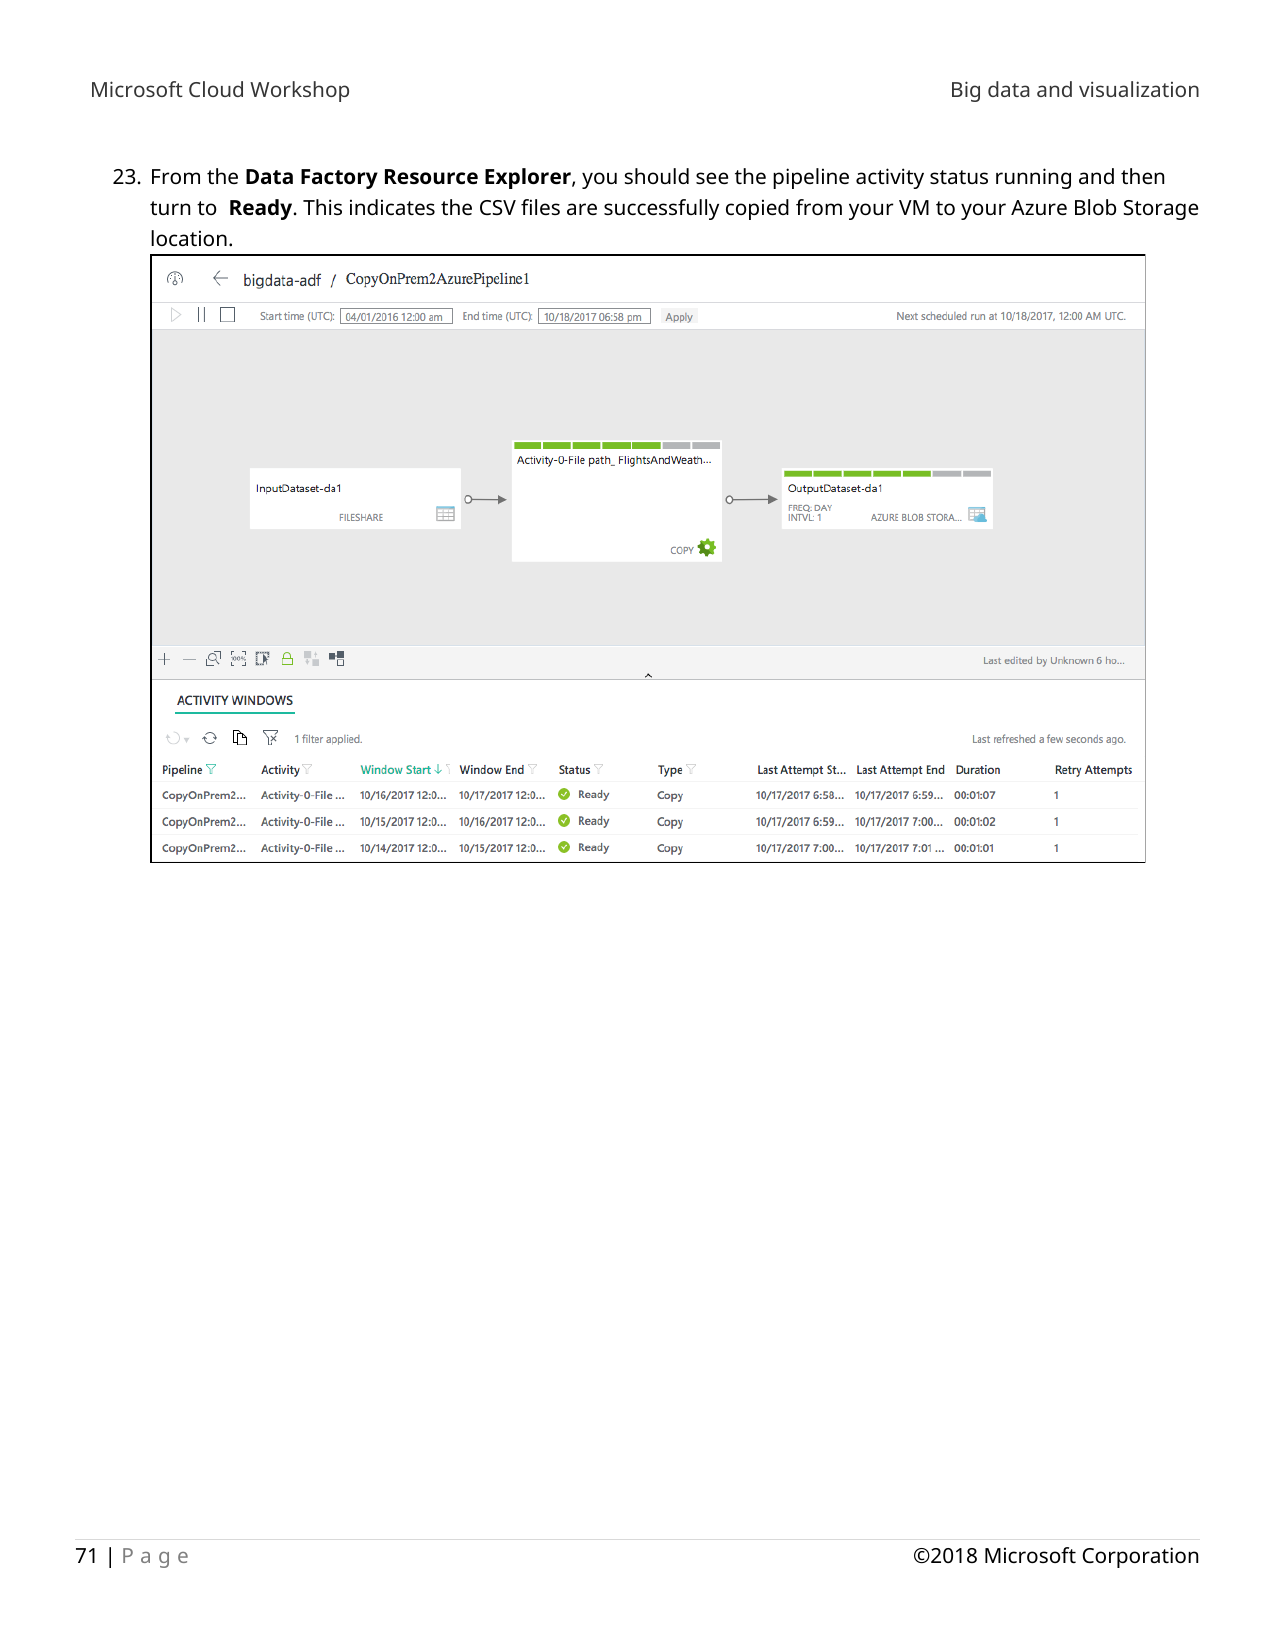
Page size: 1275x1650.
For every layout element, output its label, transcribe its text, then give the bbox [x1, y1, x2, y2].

picture [150, 254, 1146, 863]
